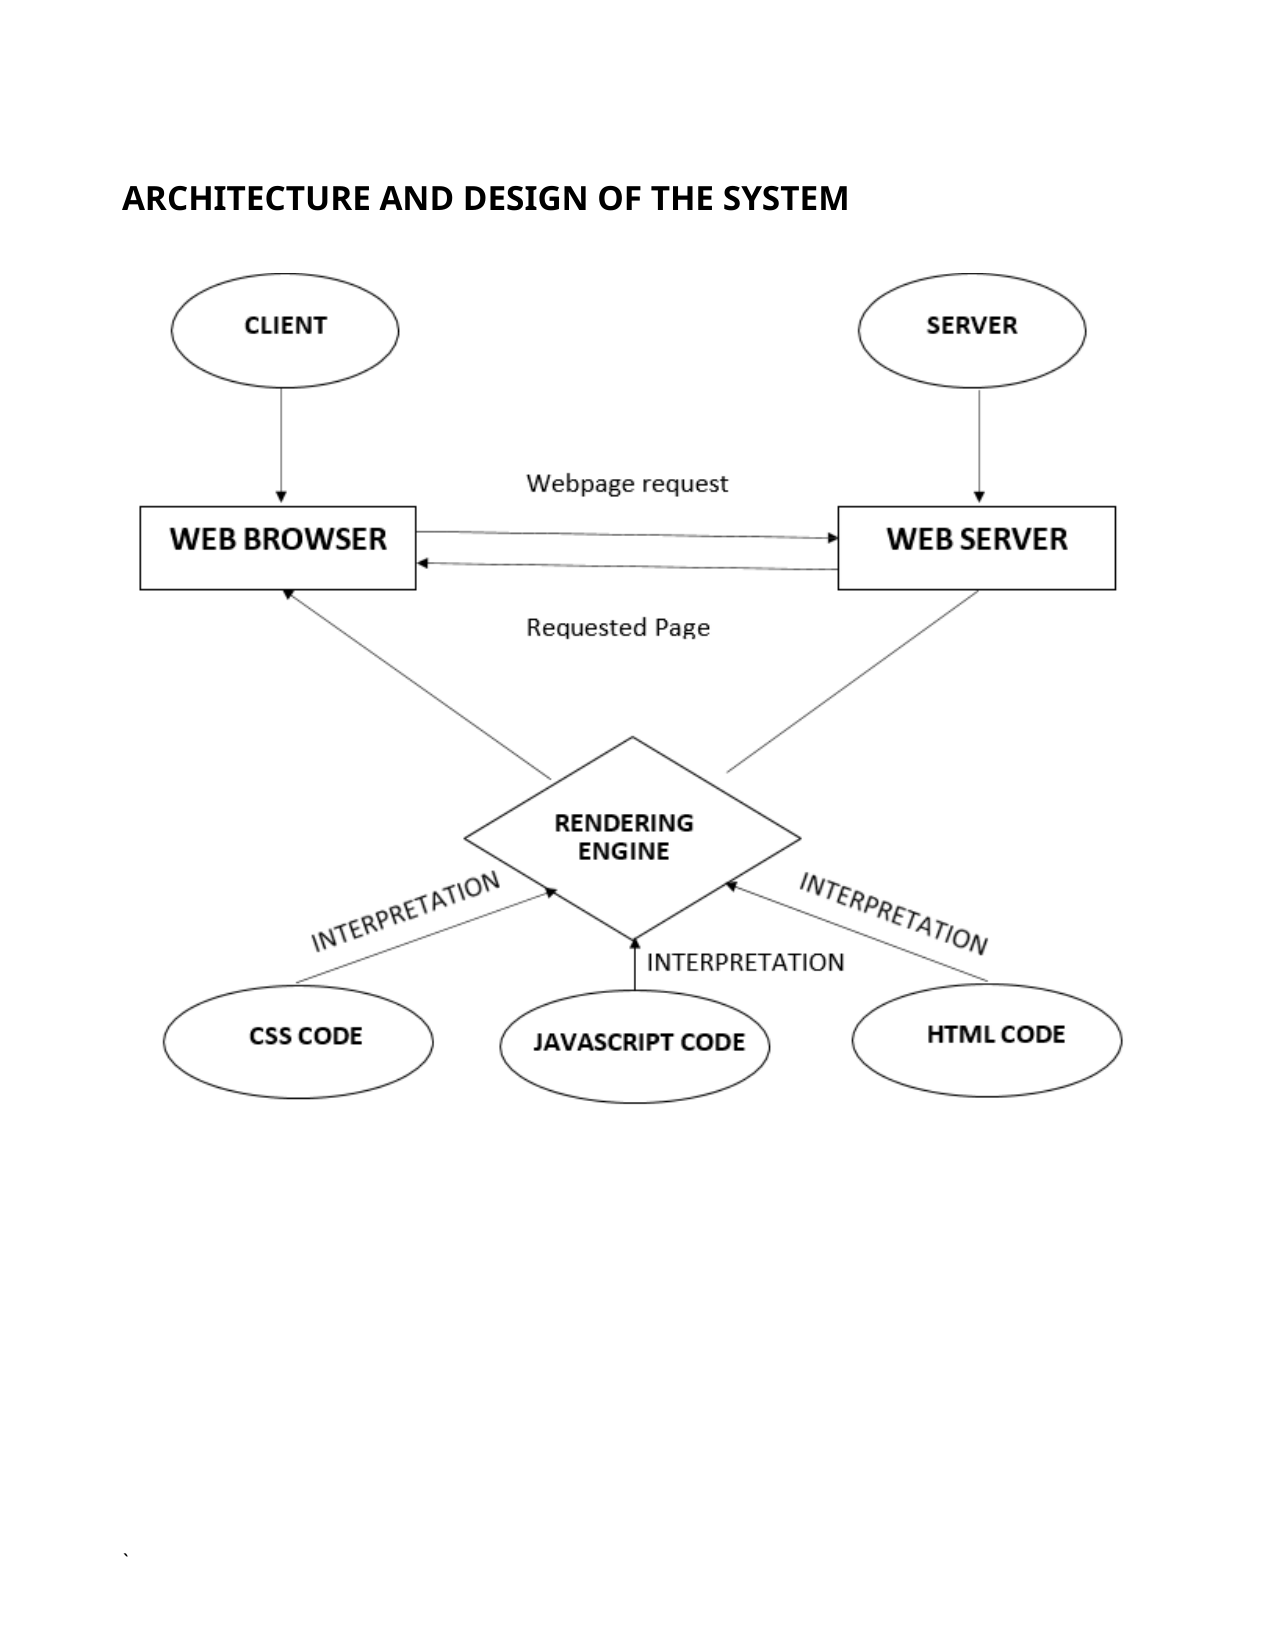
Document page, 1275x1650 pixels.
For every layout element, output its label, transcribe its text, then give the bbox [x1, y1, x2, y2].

subtitle ARCHITECTURE AND DESIGN OF THE SYSTEM [122, 175, 1172, 220]
picture [121, 273, 1139, 1173]
